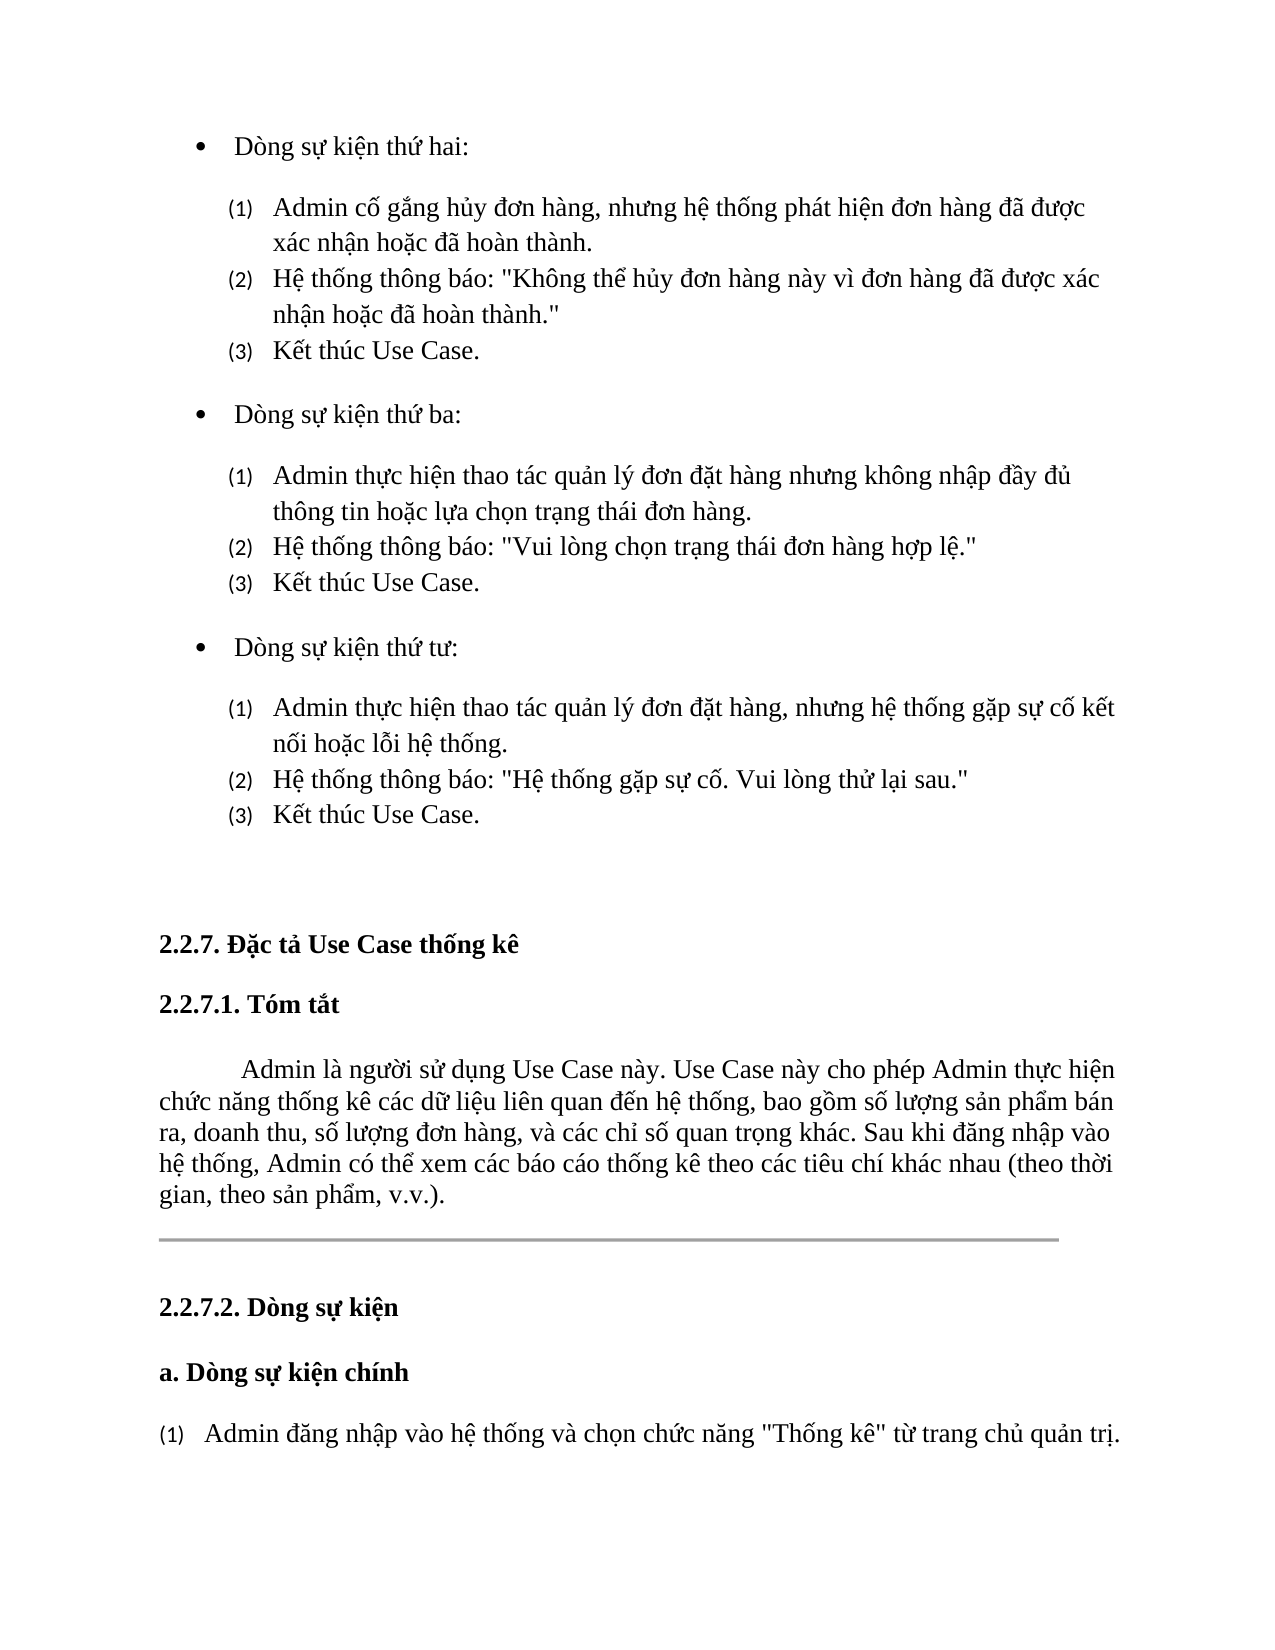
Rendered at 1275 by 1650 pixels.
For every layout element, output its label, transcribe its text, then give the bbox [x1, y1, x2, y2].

text Admin là người sử dụng Use Case này. Use Case này cho phép Admin thực hiện chức năng thống kê các dữ liệu liên quan đến hệ thống, bao gồm số lượng sản phẩm bán ra, doanh thu, số lượng đơn hàng, và các chỉ số quan trọng khác. Sau khi đăng nhập vào hệ thống, Admin có thể xem các báo cáo thống kê theo các tiêu chí khác nhau (theo thời gian, theo sản phẩm, v.v.). [159, 1053, 1125, 1209]
list Admin đăng nhập vào hệ thống và chọn chức năng "Thống kê" từ trang chủ quản trị. [159, 1417, 1125, 1448]
list Kết thúc Use Case. [228, 334, 1125, 365]
list Kết thúc Use Case. [228, 566, 1125, 597]
list Admin cố gắng hủy đơn hàng, nhưng hệ thống phát hiện đơn hàng đã được xác nhận hoặc đã hoàn thành. [228, 191, 1125, 258]
text 2.2.7. Đặc tả Use Case thống kê [159, 928, 1125, 959]
list Admin thực hiện thao tác quản lý đơn đặt hàng, nhưng hệ thống gặp sự cố kết nối hoặc lỗi hệ thống. [228, 691, 1125, 758]
list Kết thúc Use Case. [228, 798, 1125, 830]
list Hệ thống thông báo: "Không thể hủy đơn hàng này vì đơn hàng đã được xác nhận hoặc đã hoàn thành." [228, 262, 1125, 329]
list Hệ thống thông báo: "Hệ thống gặp sự cố. Vui lòng thử lại sau." [228, 763, 1125, 794]
list Dòng sự kiện thứ hai: [196, 131, 1125, 162]
subtitle 2.2.7.1. Tóm tắt [159, 989, 1125, 1020]
list Hệ thống thông báo: "Vui lòng chọn trạng thái đơn hàng hợp lệ." [228, 530, 1125, 562]
text a. Dòng sự kiện chính [159, 1356, 1125, 1387]
list Dòng sự kiện thứ tư: [196, 631, 1125, 662]
list Dòng sự kiện thứ ba: [196, 399, 1125, 430]
list Admin thực hiện thao tác quản lý đơn đặt hàng nhưng không nhập đầy đủ thông tin hoặc lựa chọn trạng thái đơn hàng. [228, 459, 1125, 526]
subtitle 2.2.7.2. Dòng sự kiện [159, 1291, 1125, 1323]
